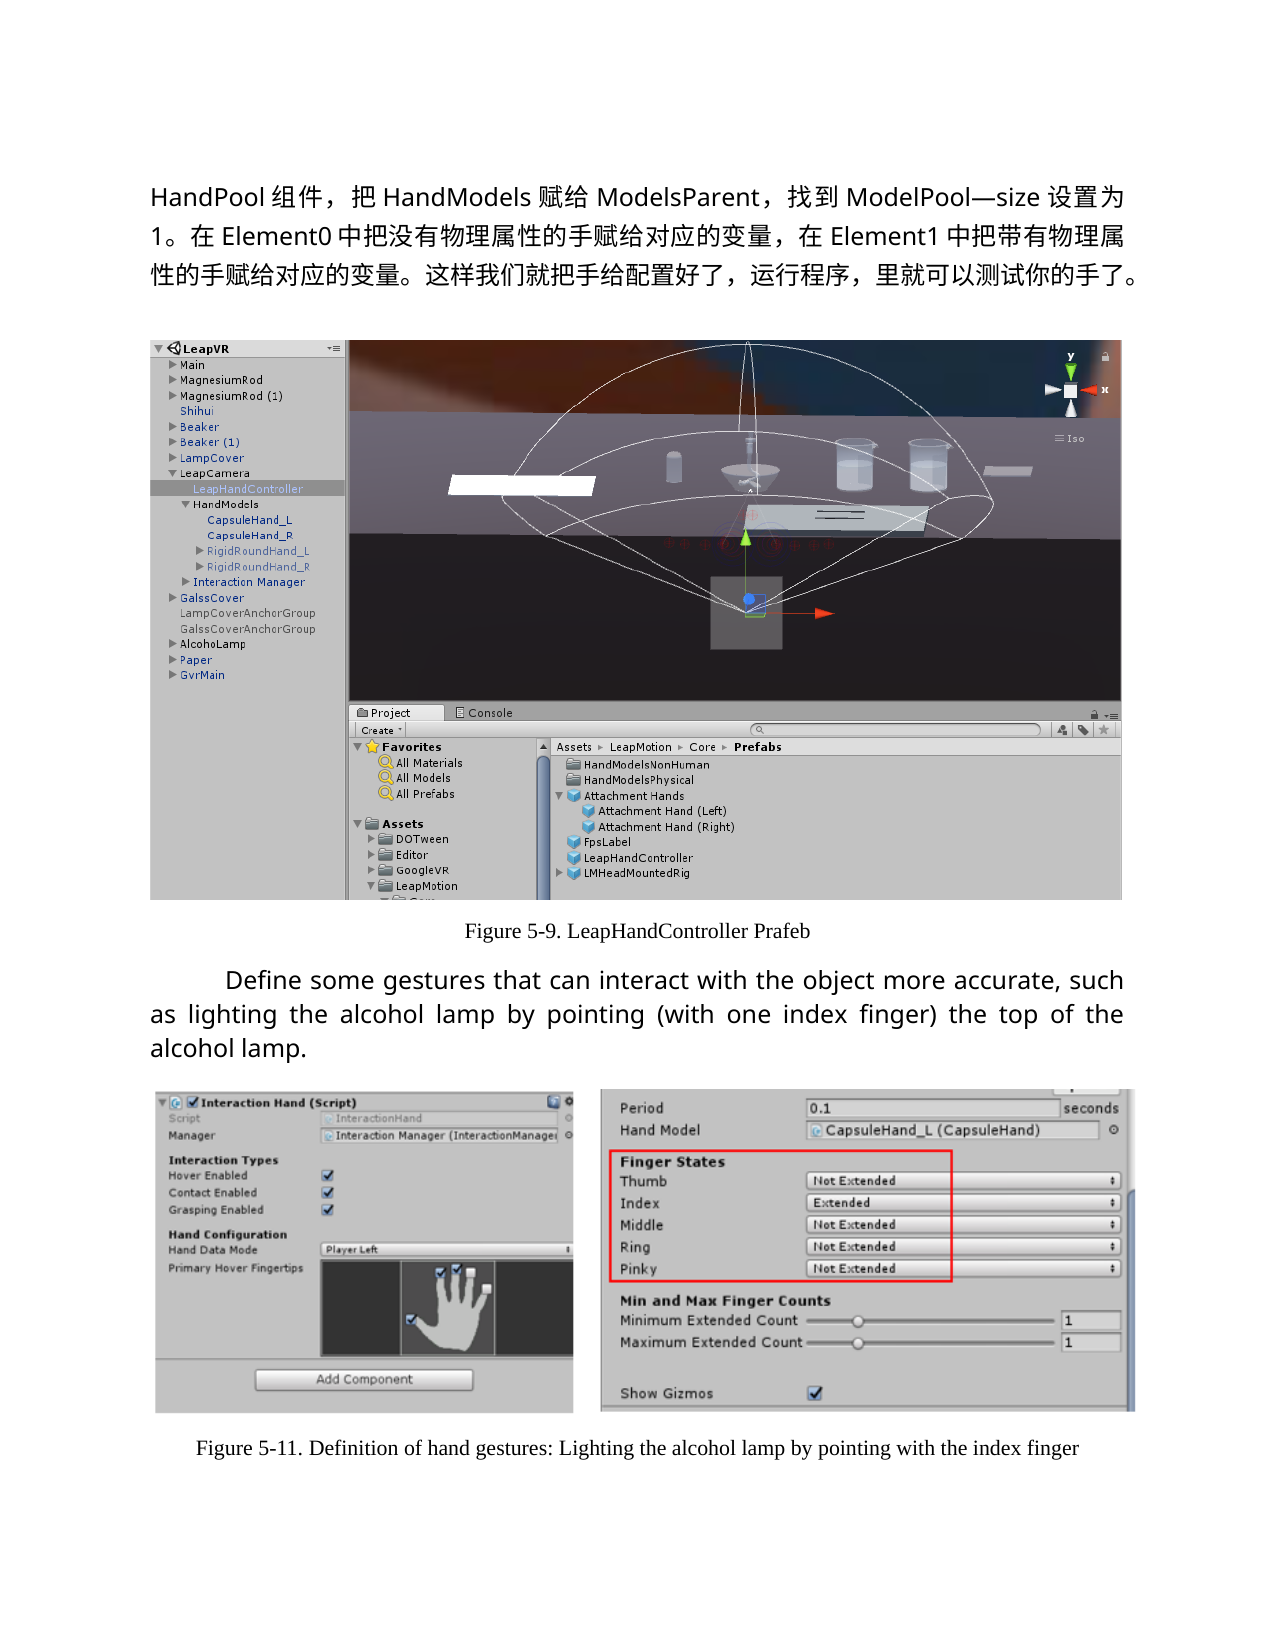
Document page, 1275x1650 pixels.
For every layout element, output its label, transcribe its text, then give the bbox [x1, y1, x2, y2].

text Figure 5-11. Definition of hand gestures: Lighting the alcohol lamp by pointing with the index finger [150, 1435, 1125, 1460]
picture [150, 340, 1122, 900]
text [150, 177, 1125, 322]
text Figure 5-9. LeapHandController Prafeb [150, 918, 1125, 944]
picture [150, 1089, 1138, 1416]
text Define some gestures that can interact with the object more accurate, such as lighting the alcohol lamp by pointing (with one index finger) the top of the alcohol lamp. [150, 962, 1125, 1064]
